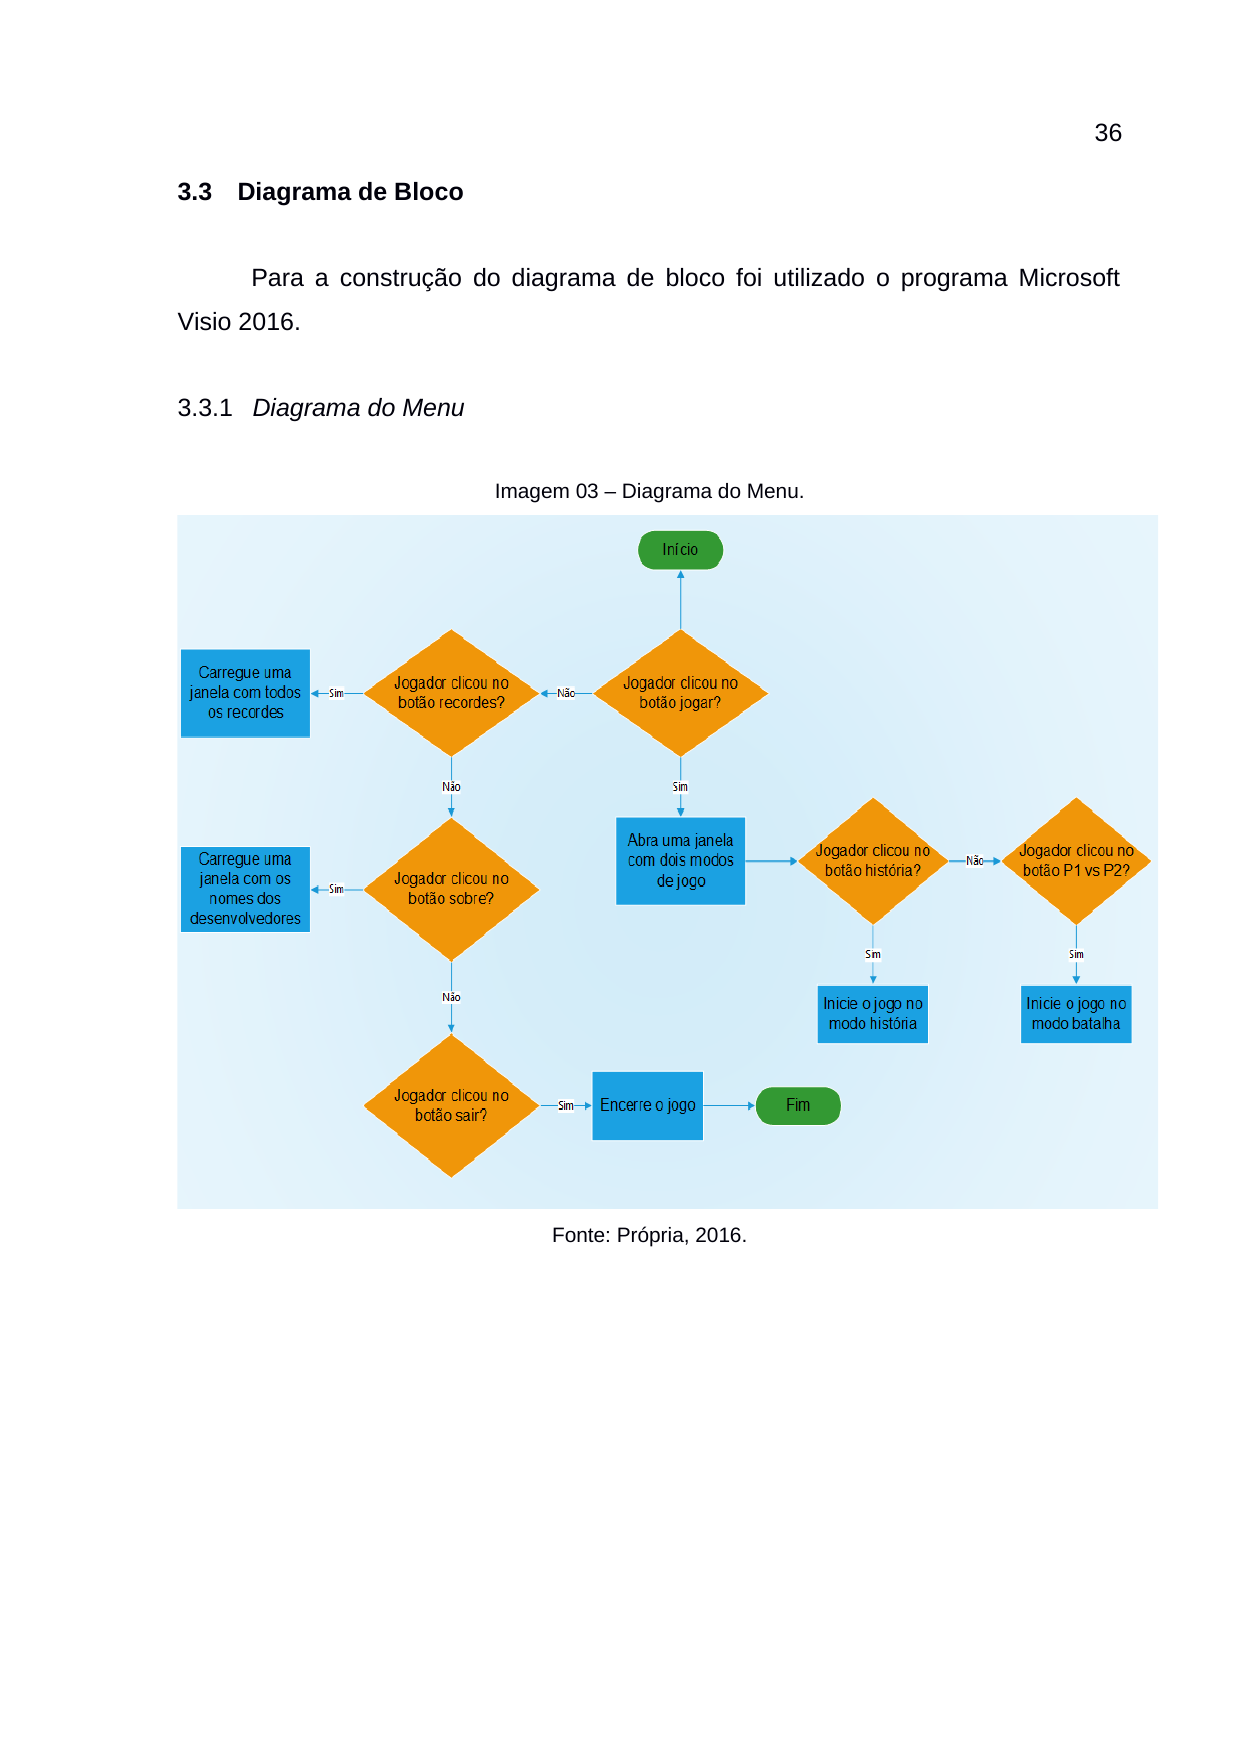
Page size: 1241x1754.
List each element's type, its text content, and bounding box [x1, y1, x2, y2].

text Fonte: Própria, 2016. [177, 1223, 1122, 1247]
picture [177, 515, 1159, 1209]
text Imagem 03 – Diagrama do Menu. [177, 479, 1122, 503]
subtitle Diagrama do Menu [177, 393, 1122, 422]
subtitle Diagrama de Bloco [177, 177, 1122, 206]
text Para a construção do diagrama de bloco foi utilizado o programa Microsoft Visio 2016. [177, 263, 1122, 335]
